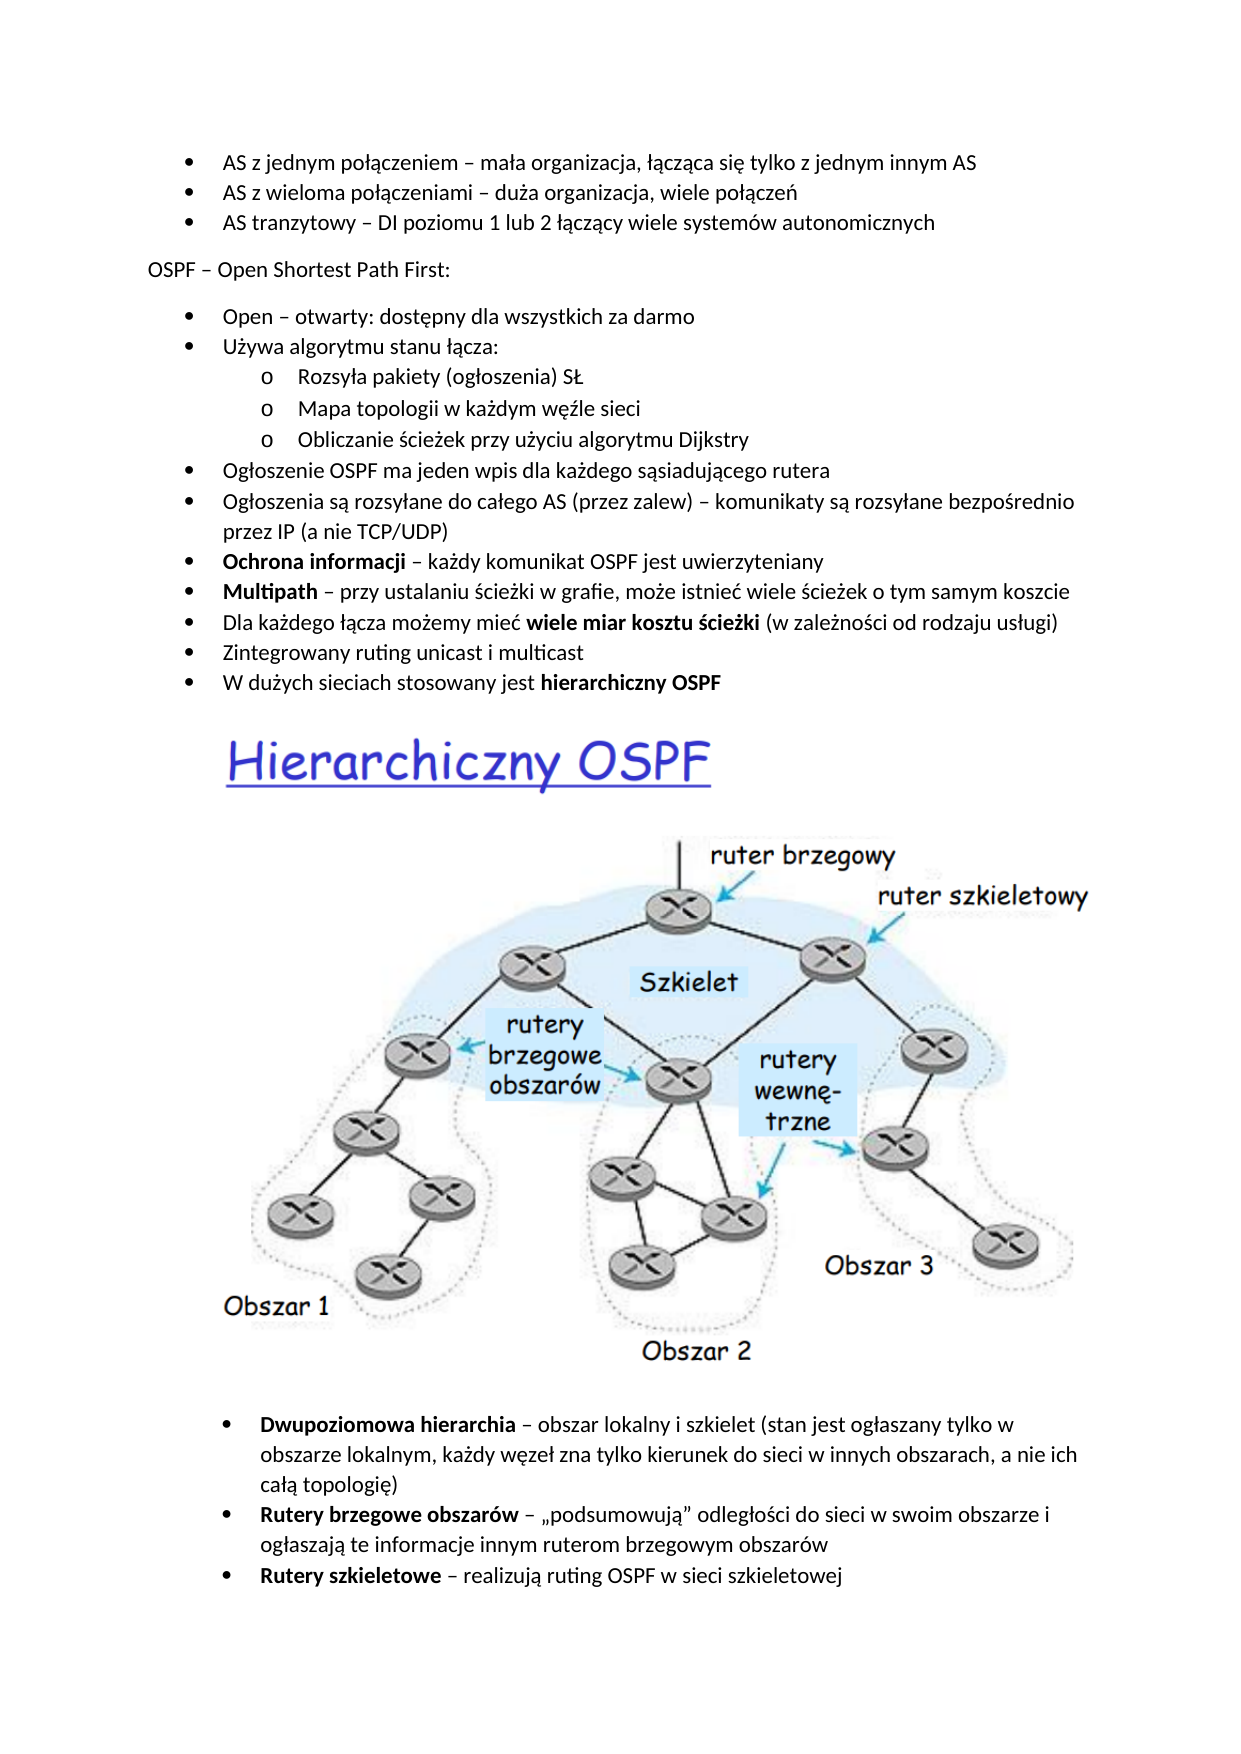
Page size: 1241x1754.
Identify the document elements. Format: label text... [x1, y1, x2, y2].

list Ogłoszenie OSPF ma jeden wpis dla każdego sąsiadującego rutera [185, 457, 1093, 484]
list Dla każdego łącza możemy mieć wiele miar kosztu ścieżki (w zależności od rodzaju usługi) [185, 608, 1093, 636]
list W dużych sieciach stosowany jest hierarchiczny OSPF [185, 668, 1093, 696]
text OSPF – Open Shortest Path First: [148, 255, 1093, 283]
list AS z jednym połączeniem – mała organizacja, łącząca się tylko z jednym innym AS [185, 148, 1093, 176]
list AS z wieloma połączeniami – duża organizacja, wiele połączeń [185, 178, 1093, 206]
list Ochrona informacji – każdy komunikat OSPF jest uwierzyteniany [185, 547, 1093, 575]
list Ogłoszenia są rozsyłane do całego AS (przez zalew) – komunikaty są rozsyłane bezpośrednio przez IP (a nie TCP/UDP) [185, 487, 1093, 545]
list Rutery brzegowe obszarów – „podsumowują” odległości do sieci w swoim obszarze i ogłaszają te informacje innym ruterom brzegowym obszarów [223, 1500, 1093, 1558]
list Open – otwarty: dostępny dla wszystkich za darmo [185, 302, 1093, 330]
list Mapa topologii w każdym węźle sieci [260, 394, 1093, 423]
list AS tranzytowy – DI poziomu 1 lub 2 łączący wiele systemów autonomicznych [185, 208, 1093, 236]
list Zintegrowany ruting unicast i multicast [185, 638, 1093, 666]
list Rutery szkieletowe – realizują ruting OSPF w sieci szkieletowej [223, 1561, 1093, 1589]
list Rozsyła pakiety (ogłoszenia) SŁ [260, 362, 1093, 391]
list Multipath – przy ustalaniu ścieżki w grafie, może istnieć wiele ścieżek o tym samym koszcie [185, 577, 1093, 605]
picture [185, 715, 1130, 1391]
list Dwupoziomowa hierarchia – obszar lokalny i szkielet (stan jest ogłaszany tylko w obszarze lokalnym, każdy węzeł zna tylko kierunek do sieci w innych obszarach, a nie ich całą topologię) [223, 1410, 1093, 1498]
list Używa algorytmu stanu łącza: [185, 332, 1093, 360]
list Obliczanie ścieżek przy użyciu algorytmu Dijkstry [260, 425, 1093, 454]
